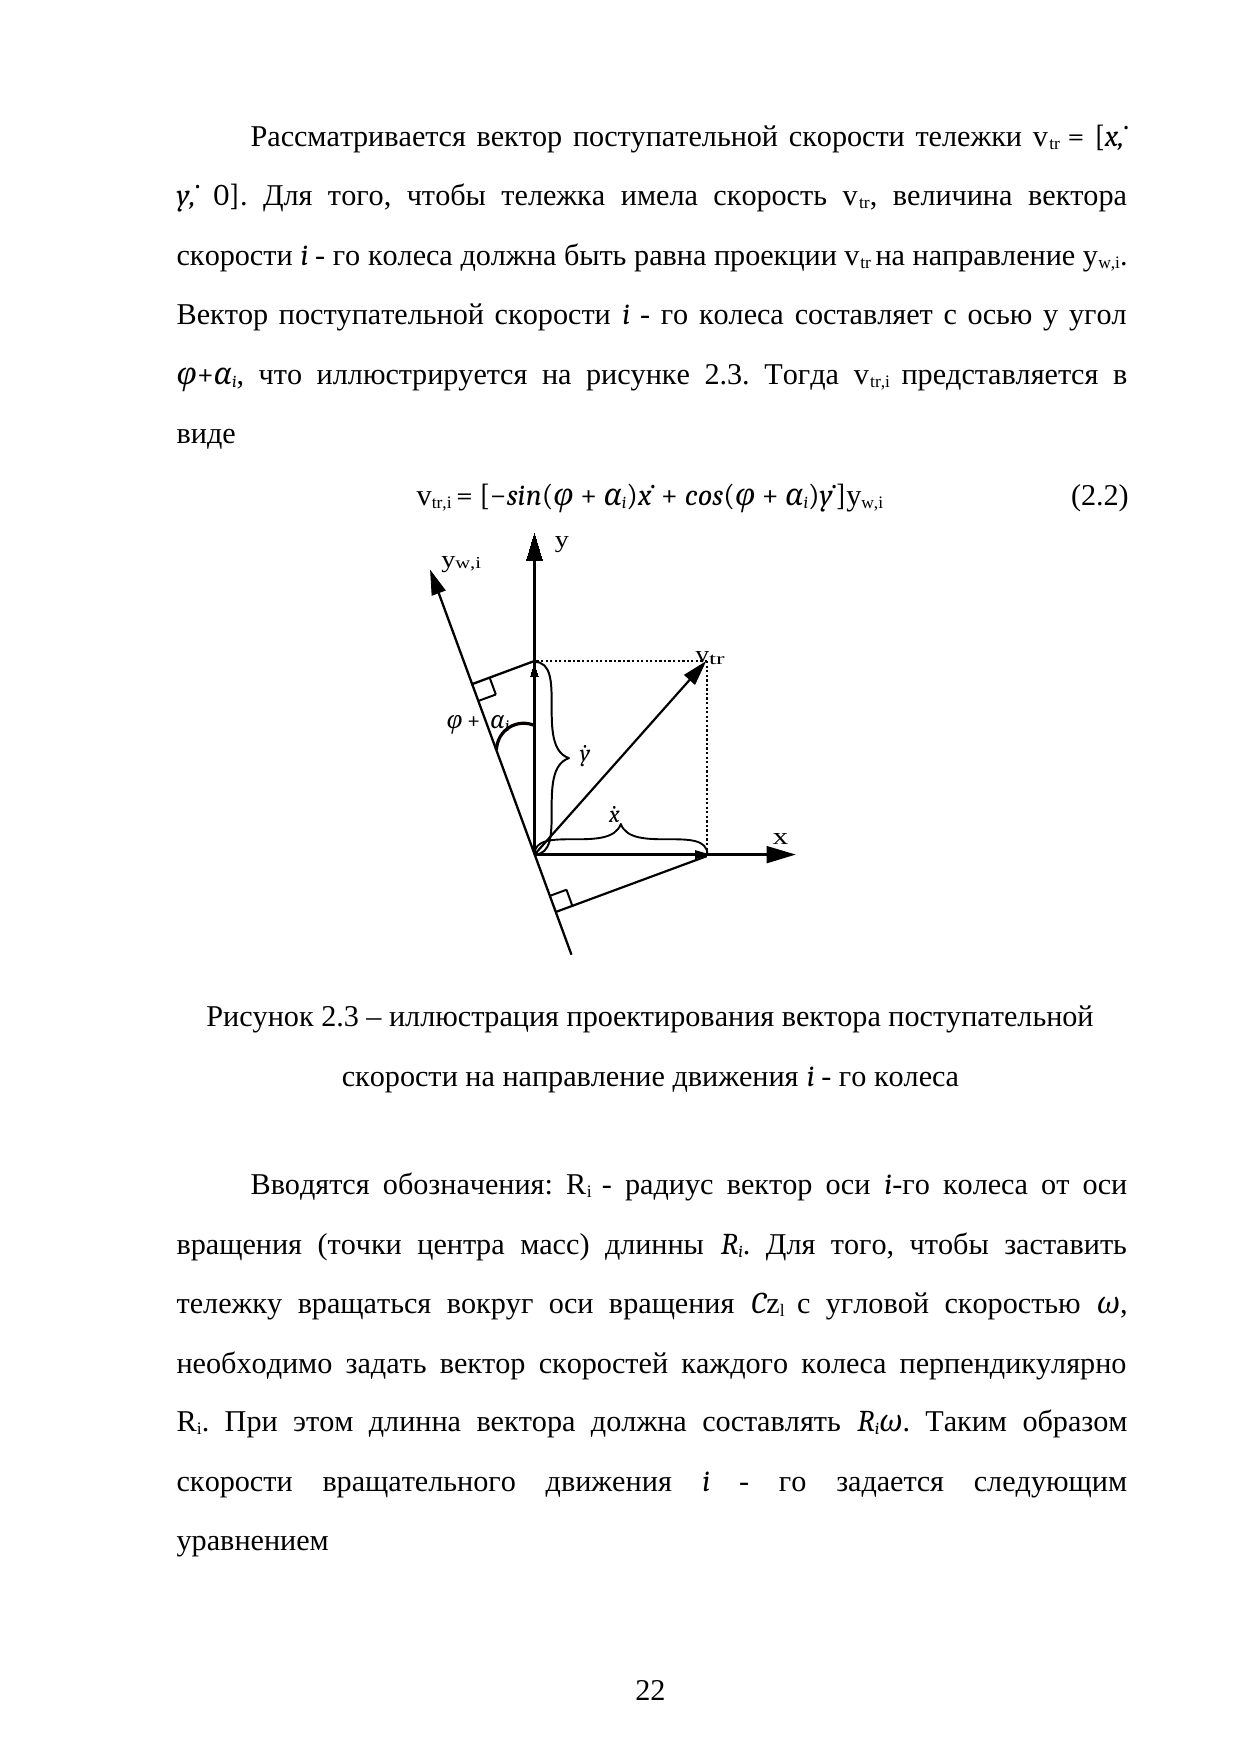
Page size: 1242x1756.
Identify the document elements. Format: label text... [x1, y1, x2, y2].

text Рассматривается вектор поступательной скорости тележки vtr = [x,˙ y,˙ 0]. Для того, чтобы тележка имела скорость vtr, величина вектора скорости i - го колеса должна быть равна проекции vtr на направление yw,i. Вектор поступательной скорости i - го колеса составляет с осью y угол φ+αi, что иллюстрируется на рисунке 2.3. Тогда vtr,i представляется в виде [176, 118, 1127, 450]
text Вводятся обозначения: Ri - радиус вектор оси i-го колеса от оси вращения (точки центра масс) длинны Ri. Для того, чтобы заставить тележку вращаться вокруг оси вращения Czl с угловой скоростью ω, необходимо задать вектор скоростей каждого колеса перпендикулярно Ri. При этом длинна вектора должна составлять Riω. Таким образом скорости вращательного движения i - го задается следующим уравнением [176, 1167, 1127, 1557]
text vtr,i = [−sin(φ + αi)x˙ + cos(φ + αi)y˙]yw,i (2.2) [176, 477, 1129, 513]
text Рисунок 2.3 – иллюстрация проектирования вектора поступательной [197, 998, 1103, 1033]
text скорости на направление движения i - го колеса [197, 1058, 1103, 1094]
